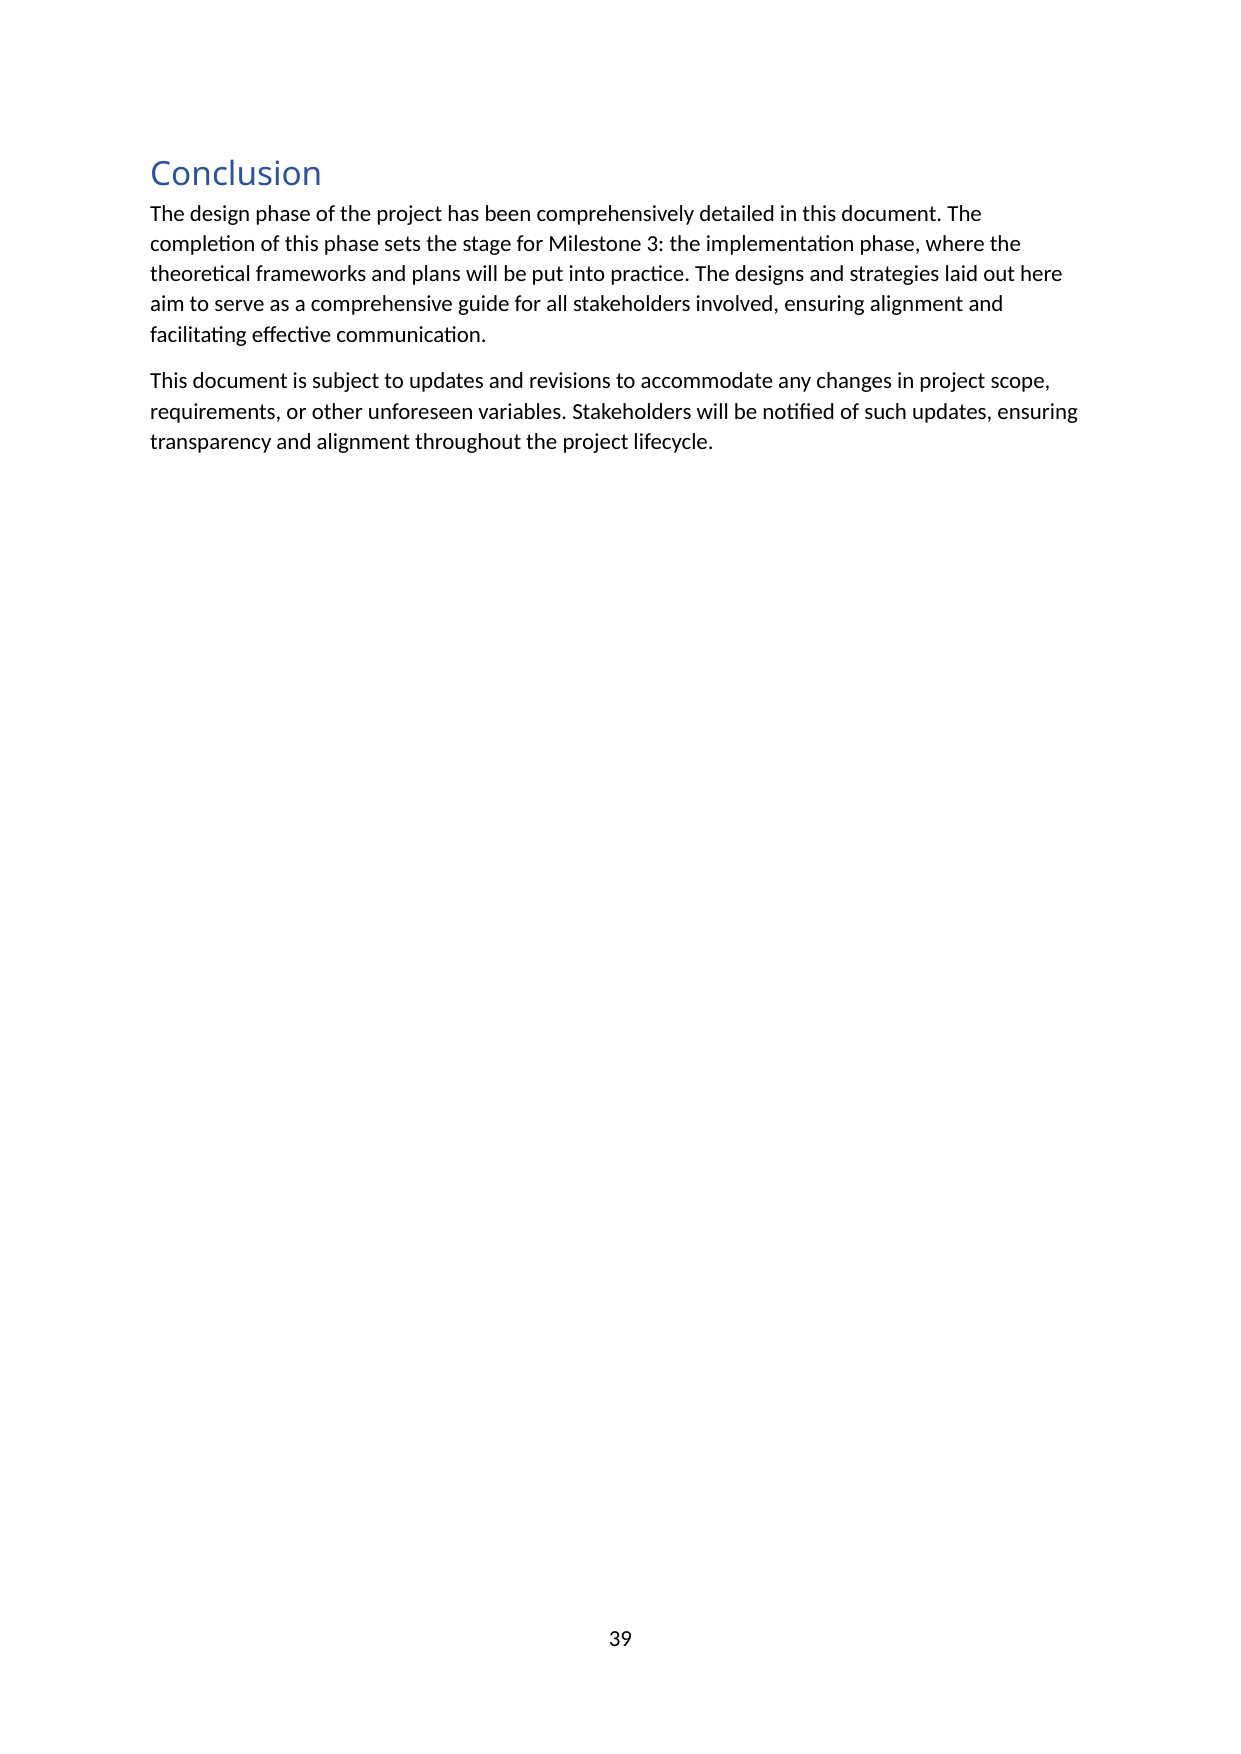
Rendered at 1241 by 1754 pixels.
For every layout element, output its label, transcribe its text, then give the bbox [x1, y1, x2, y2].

text This document is subject to updates and revisions to accommodate any changes in project scope, requirements, or other unforeseen variables. Stakeholders will be notified of such updates, ensuring transparency and alignment throughout the project lifecycle. [150, 367, 1090, 455]
text The design phase of the project has been comprehensively detailed in this document. The completion of this phase sets the stage for Milestone 3: the implementation phase, where the theoretical frameworks and plans will be put into practice. The designs and strategies laid out here aim to serve as a comprehensive guide for all stakeholders involved, ensuring alignment and facilitating effective communication. [150, 199, 1090, 348]
subtitle Conclusion [150, 150, 1090, 195]
